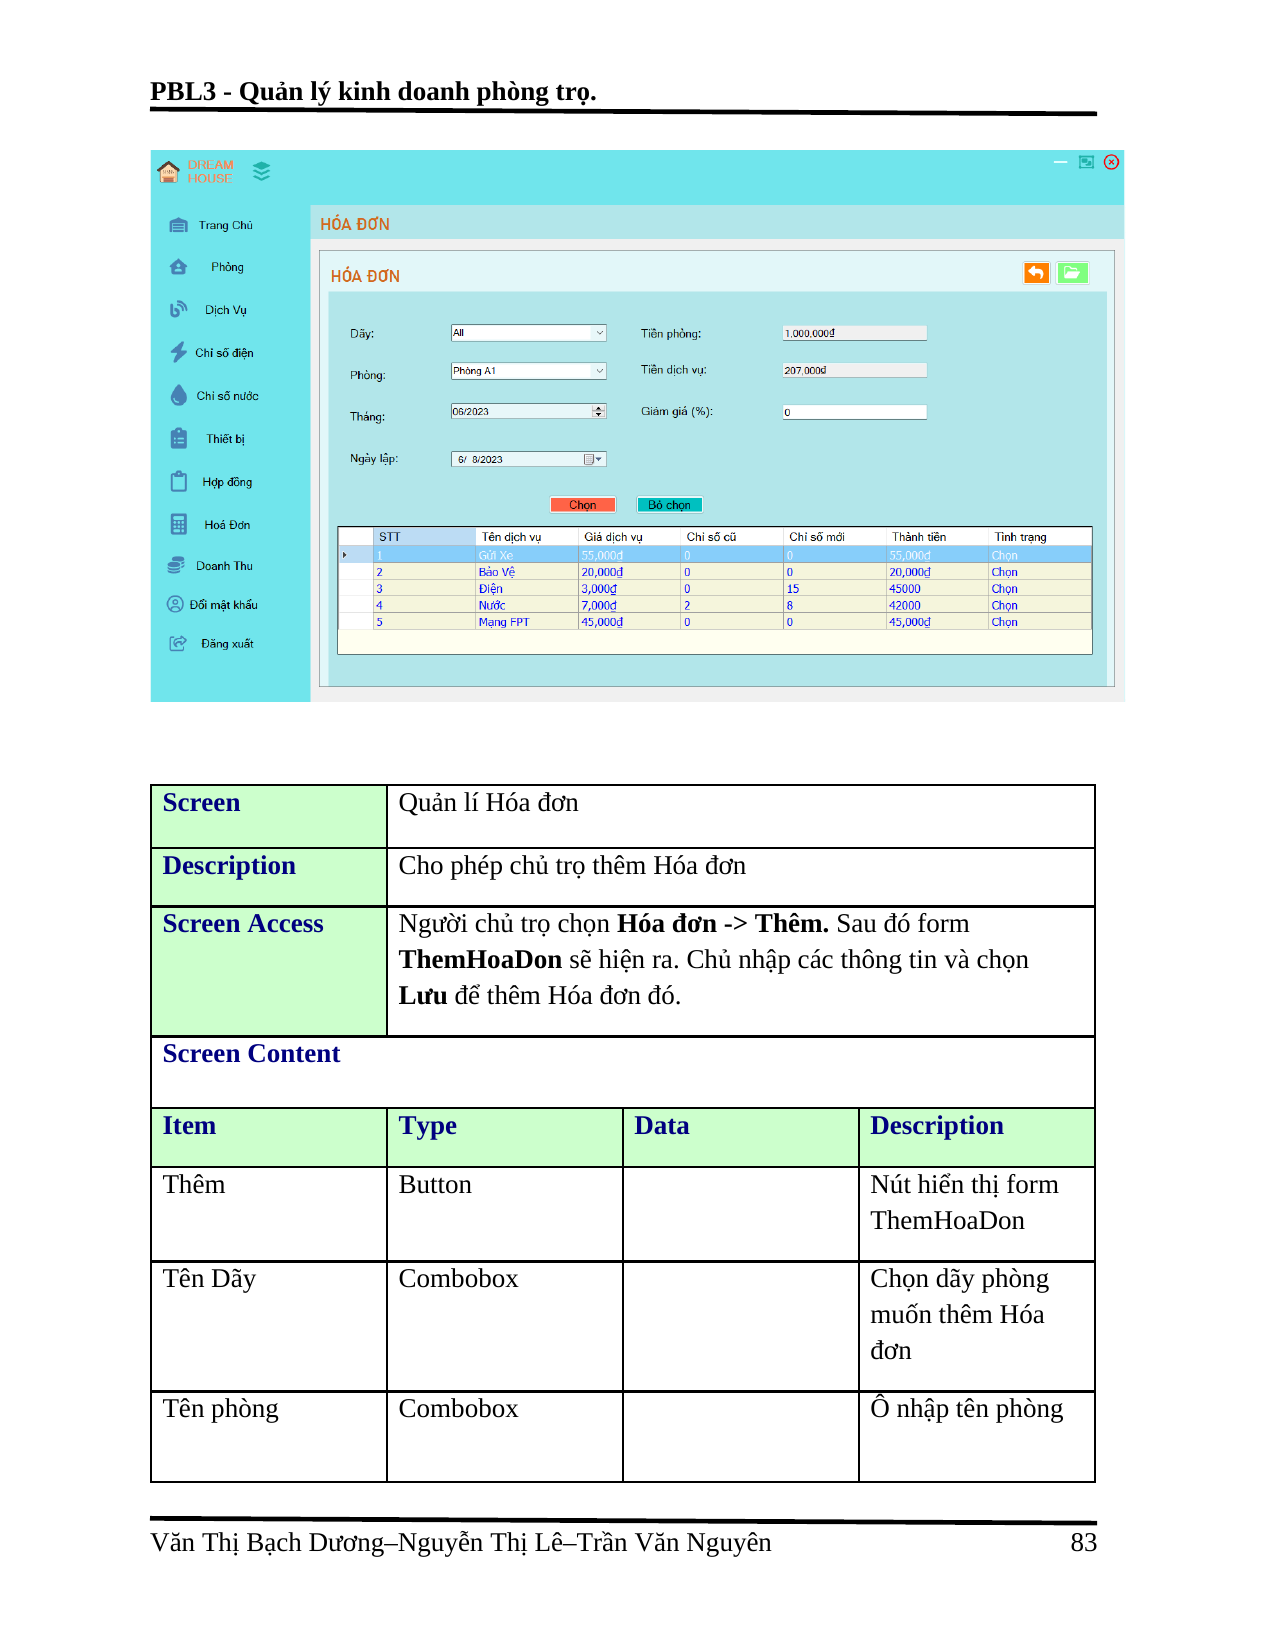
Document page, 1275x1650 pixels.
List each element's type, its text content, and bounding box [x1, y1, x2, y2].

table_header Quản lí Hóa đơn [388, 786, 1094, 847]
table_cell [624, 1263, 858, 1390]
table_cell Chọn dãy phòng muốn thêm Hóa đơn [860, 1263, 1094, 1390]
table_cell Screen Content [152, 1038, 1094, 1107]
table_cell Cho phép chủ trọ thêm Hóa đơn [388, 849, 1094, 905]
table_cell Item [152, 1109, 386, 1166]
table_cell Tên Dãy [152, 1263, 386, 1390]
table_cell Combobox [388, 1393, 622, 1481]
picture [150, 150, 1125, 702]
table_cell Combobox [388, 1263, 622, 1390]
table_cell Screen Access [152, 908, 386, 1035]
table_cell Thêm [152, 1168, 386, 1260]
table_cell Người chủ trọ chọn Hóa đơn -> Thêm. Sau đó form ThemHoaDon sẽ hiện ra. Chủ nhập các thông tin và chọn Lưu để thêm Hóa đơn đó. [388, 908, 1094, 1035]
table_cell Data [624, 1109, 858, 1166]
table_header Screen [152, 786, 386, 847]
table_cell Tên phòng [152, 1393, 386, 1481]
table_cell [624, 1168, 858, 1260]
table_cell Ô nhập tên phòng [860, 1393, 1094, 1481]
table_cell Button [388, 1168, 622, 1260]
table_cell Nút hiển thị form ThemHoaDon [860, 1168, 1094, 1260]
table_cell Description [152, 849, 386, 905]
table_cell Description [860, 1109, 1094, 1166]
table_cell Type [388, 1109, 622, 1166]
table_cell [624, 1393, 858, 1481]
